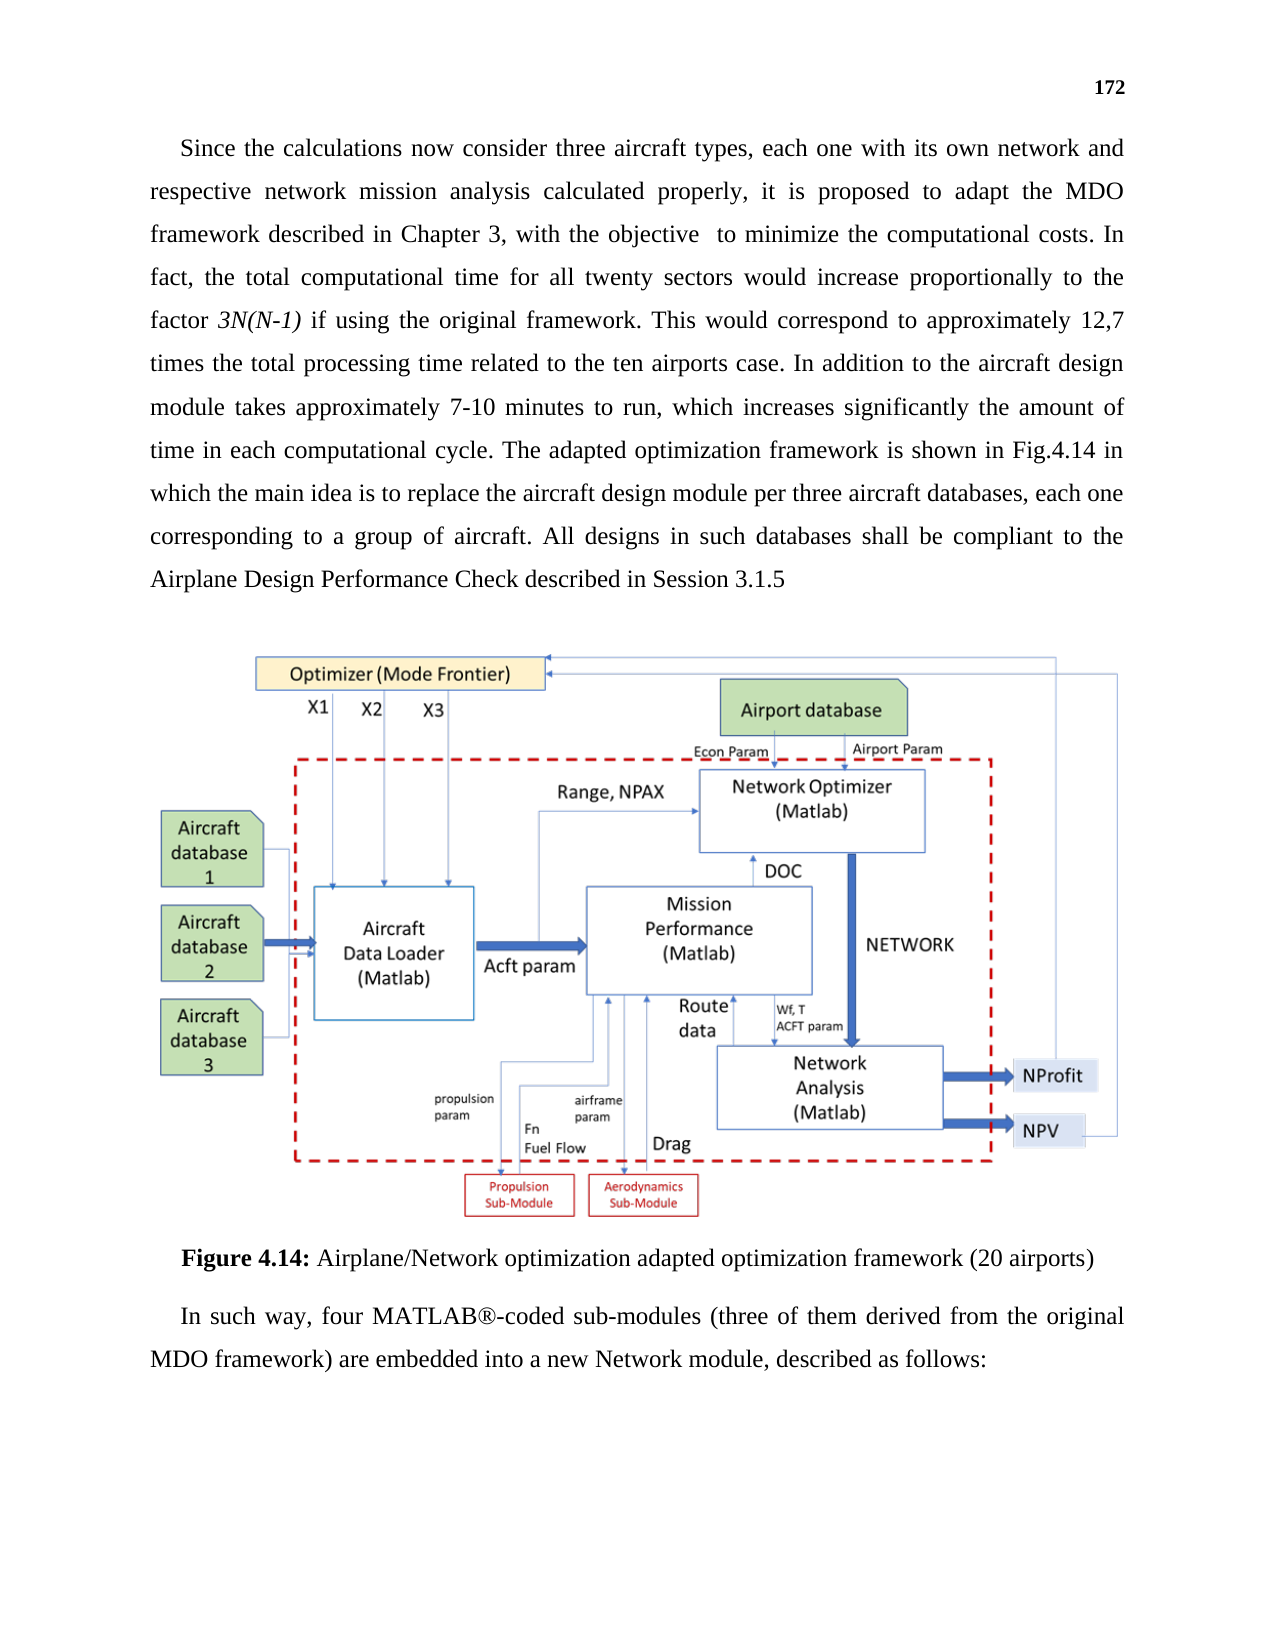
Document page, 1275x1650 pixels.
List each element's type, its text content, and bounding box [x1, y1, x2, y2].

picture [157, 650, 1118, 1220]
text Since the calculations now consider three aircraft types, each one with its own network and respective network mission analysis calculated properly, it is proposed to adapt the MDO framework described in Chapter 3, with the objective to minimize the computational costs. In fact, the total computational time for all twenty sectors would increase proportionally to the factor 3N(N-1) if using the original framework. This would correspond to approximately 12,7 times the total processing time related to the ten airports case. In addition to the aircraft design module takes approximately 7-10 minutes to run, which increases significantly the amount of time in each computational cycle. The adapted optimization framework is shown in Fig.4.14 in which the main idea is to replace the aircraft design module per three aircraft databases, each one corresponding to a group of aircraft. All designs in such databases shall be compliant to the Airplane Design Performance Check described in Session 3.1.5 [150, 133, 1125, 593]
text In such way, four MATLAB®-coded sub-modules (three of them derived from the original MDO framework) are embedded into a new Network module, described as follows: [150, 1301, 1125, 1373]
text Figure 4.14: Airplane/Network optimization adapted optimization framework (20 airports) [150, 1243, 1125, 1272]
